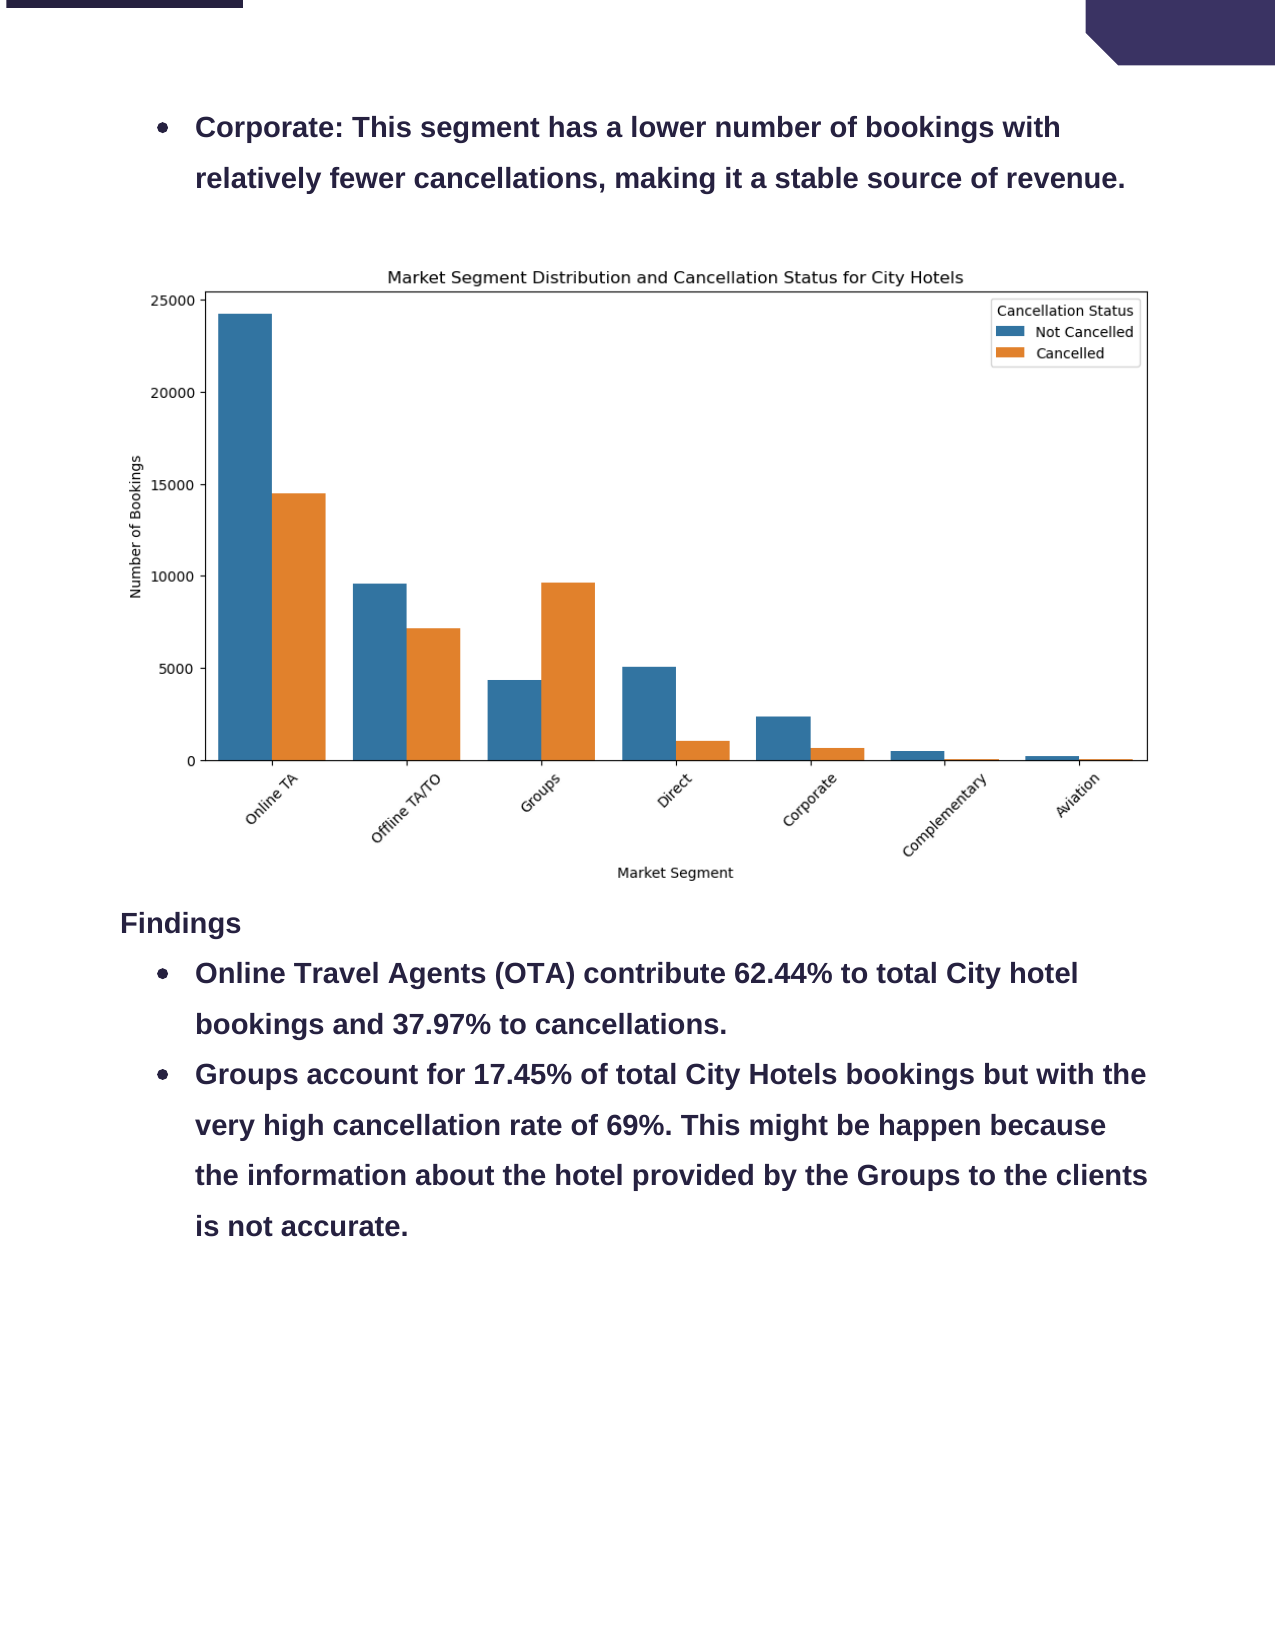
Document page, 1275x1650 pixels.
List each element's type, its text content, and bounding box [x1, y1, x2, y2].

list Corporate: This segment has a lower number of bookings with relatively fewer cancellations, making it a stable source of revenue. [157, 110, 1155, 194]
list Groups account for 17.45% of total City Hotels bookings but with the very high cancellation rate of 69%. This might be happen because the information about the hotel provided by the Groups to the clients is not accurate. [157, 1057, 1155, 1242]
list Online Travel Agents (OTA) contribute 62.44% to total City hotel bookings and 37.97% to cancellations. [157, 957, 1155, 1041]
picture [120, 261, 1155, 890]
text Findings [120, 906, 1155, 940]
